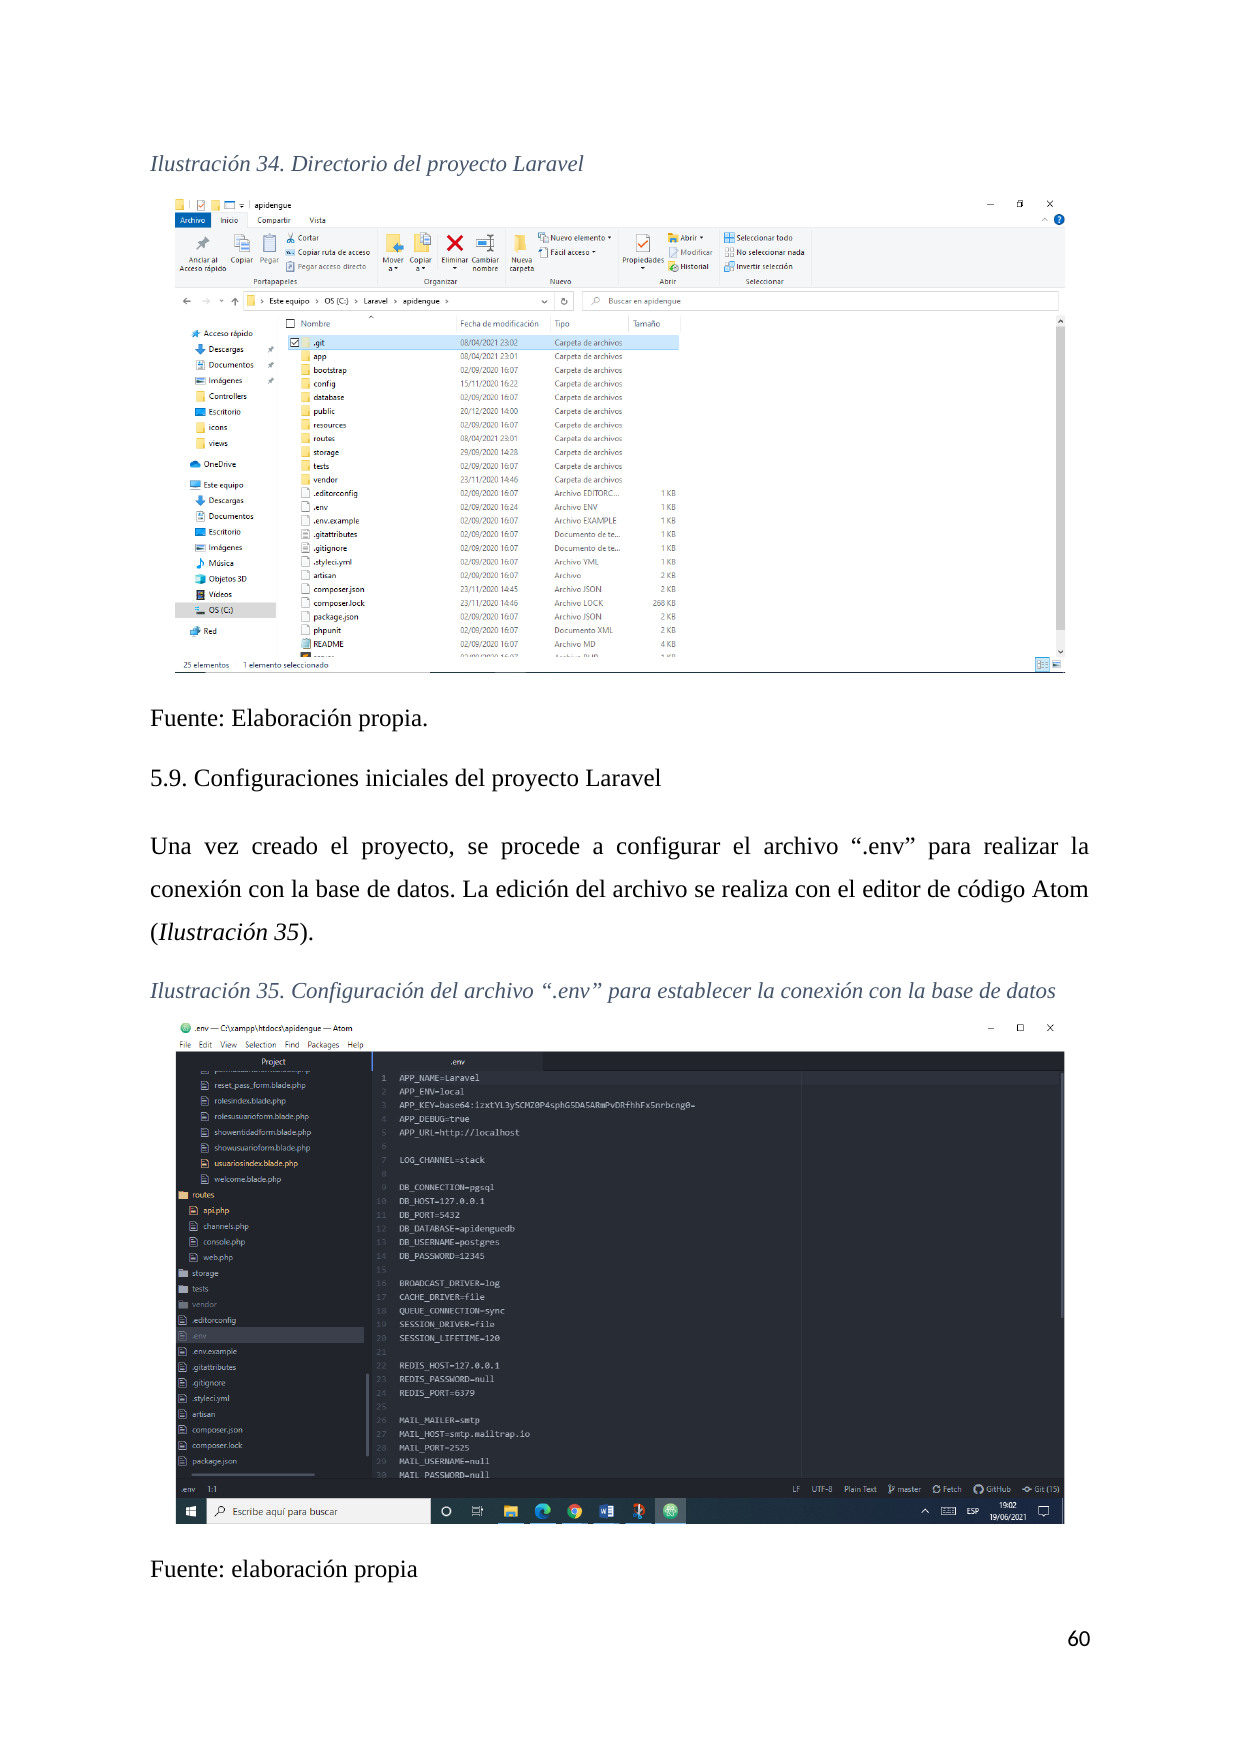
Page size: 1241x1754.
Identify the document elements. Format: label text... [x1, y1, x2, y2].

text Fuente: Elaboración propia. [150, 703, 1090, 732]
text Ilustración 34. Directorio del proyecto Laravel [150, 150, 1090, 176]
text Fuente: elaboración propia [150, 1554, 1090, 1583]
text Ilustración 35. Configuración del archivo “.env” para establecer la conexión con la base de datos [150, 977, 1090, 1003]
picture [175, 197, 1066, 673]
text Una vez creado el proyecto, se procede a configurar el archivo “.env” para realizar la conexión con la base de datos. La edición del archivo se realiza con el editor de código Atom (Ilustración 35). [150, 831, 1090, 946]
subtitle 5.9. Configuraciones iniciales del proyecto Laravel [150, 763, 1090, 791]
picture [175, 1023, 1065, 1524]
